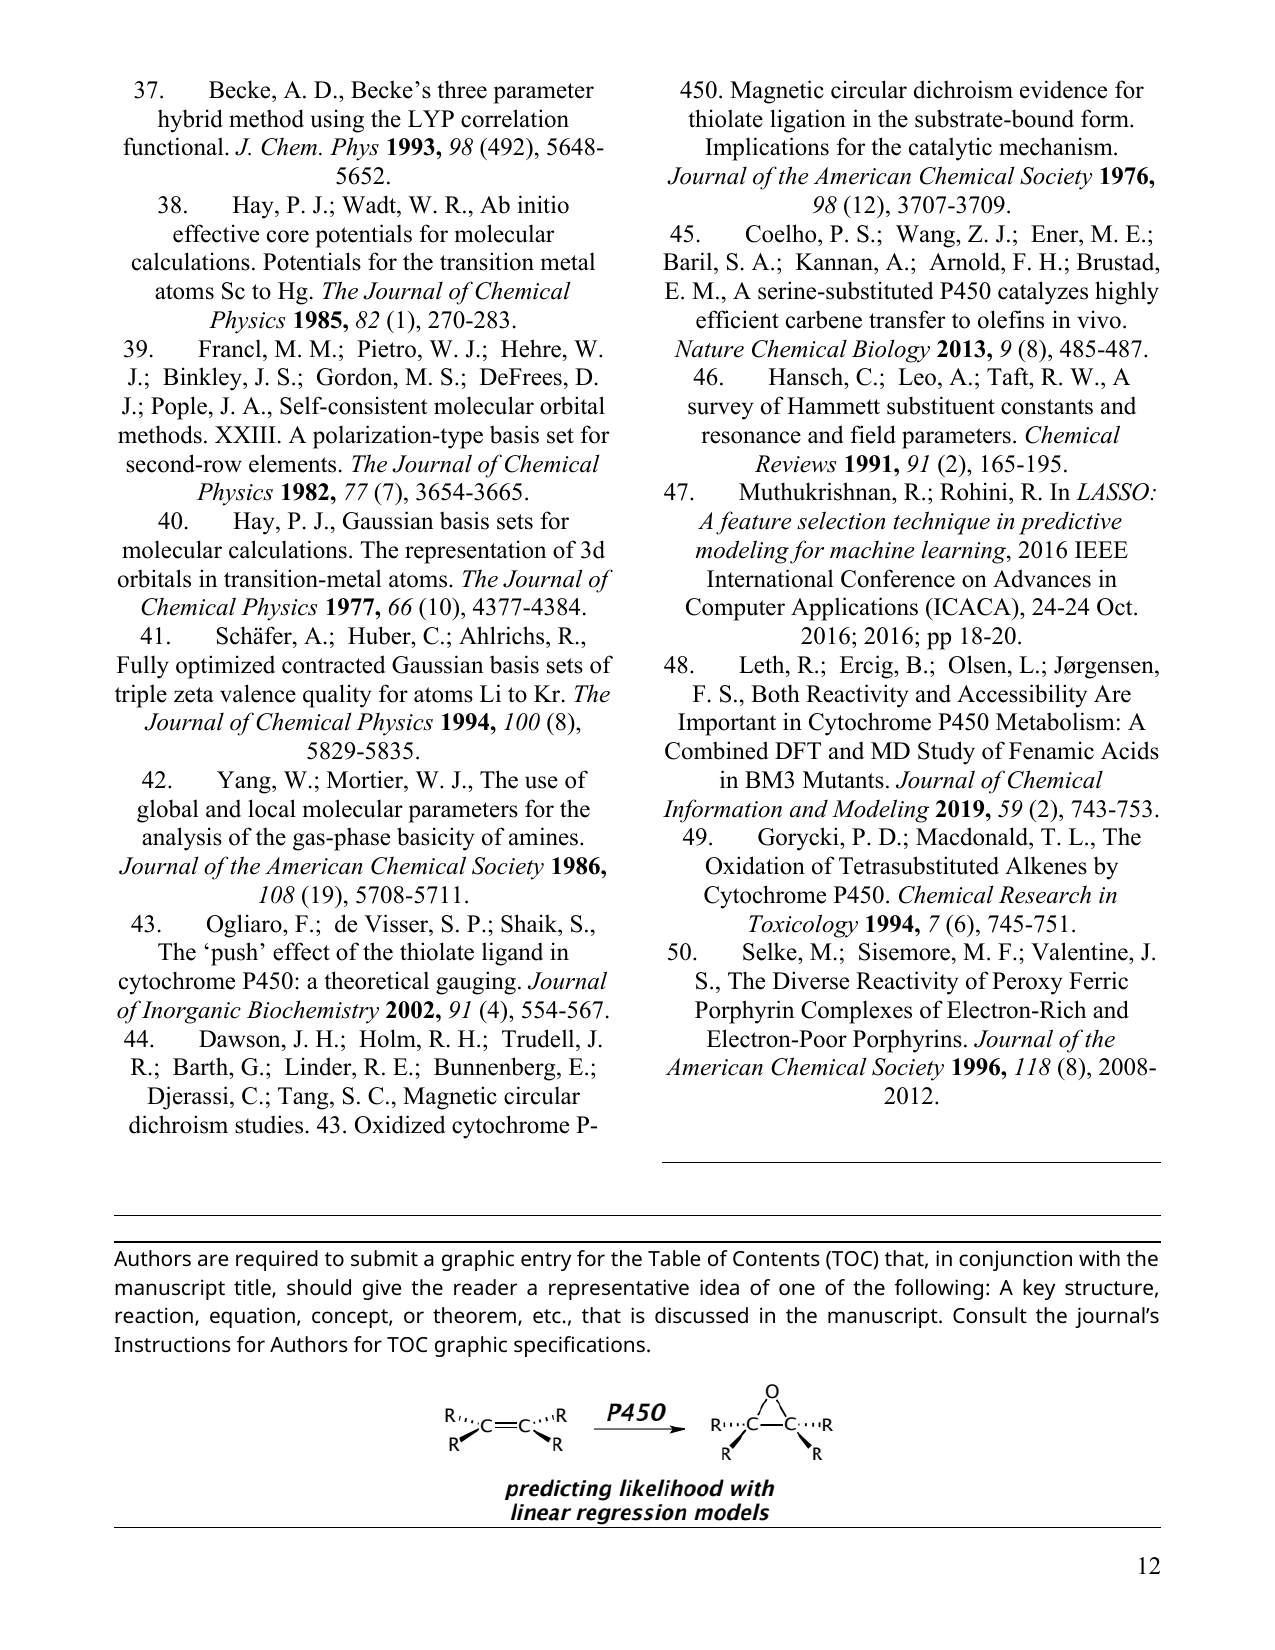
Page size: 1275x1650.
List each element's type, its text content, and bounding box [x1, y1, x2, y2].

text 38. Hay, P. J.; Wadt, W. R., Ab initio effective core potentials for molecular calculations. Potentials for the transition metal atoms Sc to Hg. The Journal of Chemical Physics 1985, 82 (1), 270-283. [114, 190, 613, 334]
text 43. Ogliaro, F.; de Visser, S. P.; Shaik, S., The ‘push’ effect of the thiolate ligand in cytochrome P450: a theoretical gauging. Journal of Inorganic Biochemistry 2002, 91 (4), 554-567. [114, 909, 613, 1024]
text 49. Gorycki, P. D.; Macdonald, T. L., The Oxidation of Tetrasubstituted Alkenes by Cytochrome P450. Chemical Research in Toxicology 1994, 7 (6), 745-751. [662, 822, 1161, 937]
text Authors are required to submit a graphic entry for the Table of Contents (TOC) that, in conjunction with the manuscript title, should give the reader a representative idea of one of the following: A key structure, reaction, equation, concept, or theorem, etc., that is discussed in the manuscript. Consult the journal’s Instructions for Authors for TOC graphic specifications. [114, 1243, 1161, 1358]
text 42. Yang, W.; Mortier, W. J., The use of global and local molecular parameters for the analysis of the gas-phase basicity of amines. Journal of the American Chemical Society 1986, 108 (19), 5708-5711. [114, 765, 613, 909]
text 45. Coelho, P. S.; Wang, Z. J.; Ener, M. E.; Baril, S. A.; Kannan, A.; Arnold, F. H.; Brustad, E. M., A serine-substituted P450 catalyzes highly efficient carbene transfer to olefins in vivo. Nature Chemical Biology 2013, 9 (8), 485-487. [662, 219, 1161, 362]
text 41. Schäfer, A.; Huber, C.; Ahlrichs, R., Fully optimized contracted Gaussian basis sets of triple zeta valence quality for atoms Li to Kr. The Journal of Chemical Physics 1994, 100 (8), 5829-5835. [114, 621, 613, 765]
text 46. Hansch, C.; Leo, A.; Taft, R. W., A survey of Hammett substituent constants and resonance and field parameters. Chemical Reviews 1991, 91 (2), 165-195. [662, 362, 1161, 477]
text 40. Hay, P. J., Gaussian basis sets for molecular calculations. The representation of 3d orbitals in transition‐metal atoms. The Journal of Chemical Physics 1977, 66 (10), 4377-4384. [114, 506, 613, 621]
text 44. Dawson, J. H.; Holm, R. H.; Trudell, J. R.; Barth, G.; Linder, R. E.; Bunnenberg, E.; Djerassi, C.; Tang, S. C., Magnetic circular dichroism studies. 43. Oxidized cytochrome P-450. Magnetic circular dichroism evidence for thiolate ligation in the substrate-bound form. Implications for the catalytic mechanism. Journal of the American Chemical Society 1976, 98 (12), 3707-3709. [114, 1024, 613, 1139]
text 48. Leth, R.; Ercig, B.; Olsen, L.; Jørgensen, F. S., Both Reactivity and Accessibility Are Important in Cytochrome P450 Metabolism: A Combined DFT and MD Study of Fenamic Acids in BM3 Mutants. Journal of Chemical Information and Modeling 2019, 59 (2), 743-753. [662, 650, 1161, 822]
text 39. Francl, M. M.; Pietro, W. J.; Hehre, W. J.; Binkley, J. S.; Gordon, M. S.; DeFrees, D. J.; Pople, J. A., Self‐consistent molecular orbital methods. XXIII. A polarization‐type basis set for second‐row elements. The Journal of Chemical Physics 1982, 77 (7), 3654-3665. [114, 334, 613, 506]
text 37. Becke, A. D., Becke’s three parameter hybrid method using the LYP correlation functional. J. Chem. Phys 1993, 98 (492), 5648-5652. [114, 75, 613, 190]
text 50. Selke, M.; Sisemore, M. F.; Valentine, J. S., The Diverse Reactivity of Peroxy Ferric Porphyrin Complexes of Electron-Rich and Electron-Poor Porphyrins. Journal of the American Chemical Society 1996, 118 (8), 2008-2012. [662, 937, 1161, 1110]
text 47. Muthukrishnan, R.; Rohini, R. In LASSO: A feature selection technique in predictive modeling for machine learning, 2016 IEEE International Conference on Advances in Computer Applications (ICACA), 24-24 Oct. 2016; 2016; pp 18-20. [662, 477, 1161, 650]
text 44. Dawson, J. H.; Holm, R. H.; Trudell, J. R.; Barth, G.; Linder, R. E.; Bunnenberg, E.; Djerassi, C.; Tang, S. C., Magnetic circular dichroism studies. 43. Oxidized cytochrome P-450. Magnetic circular dichroism evidence for thiolate ligation in the substrate-bound form. Implications for the catalytic mechanism. Journal of the American Chemical Society 1976, 98 (12), 3707-3709. [662, 75, 1161, 219]
